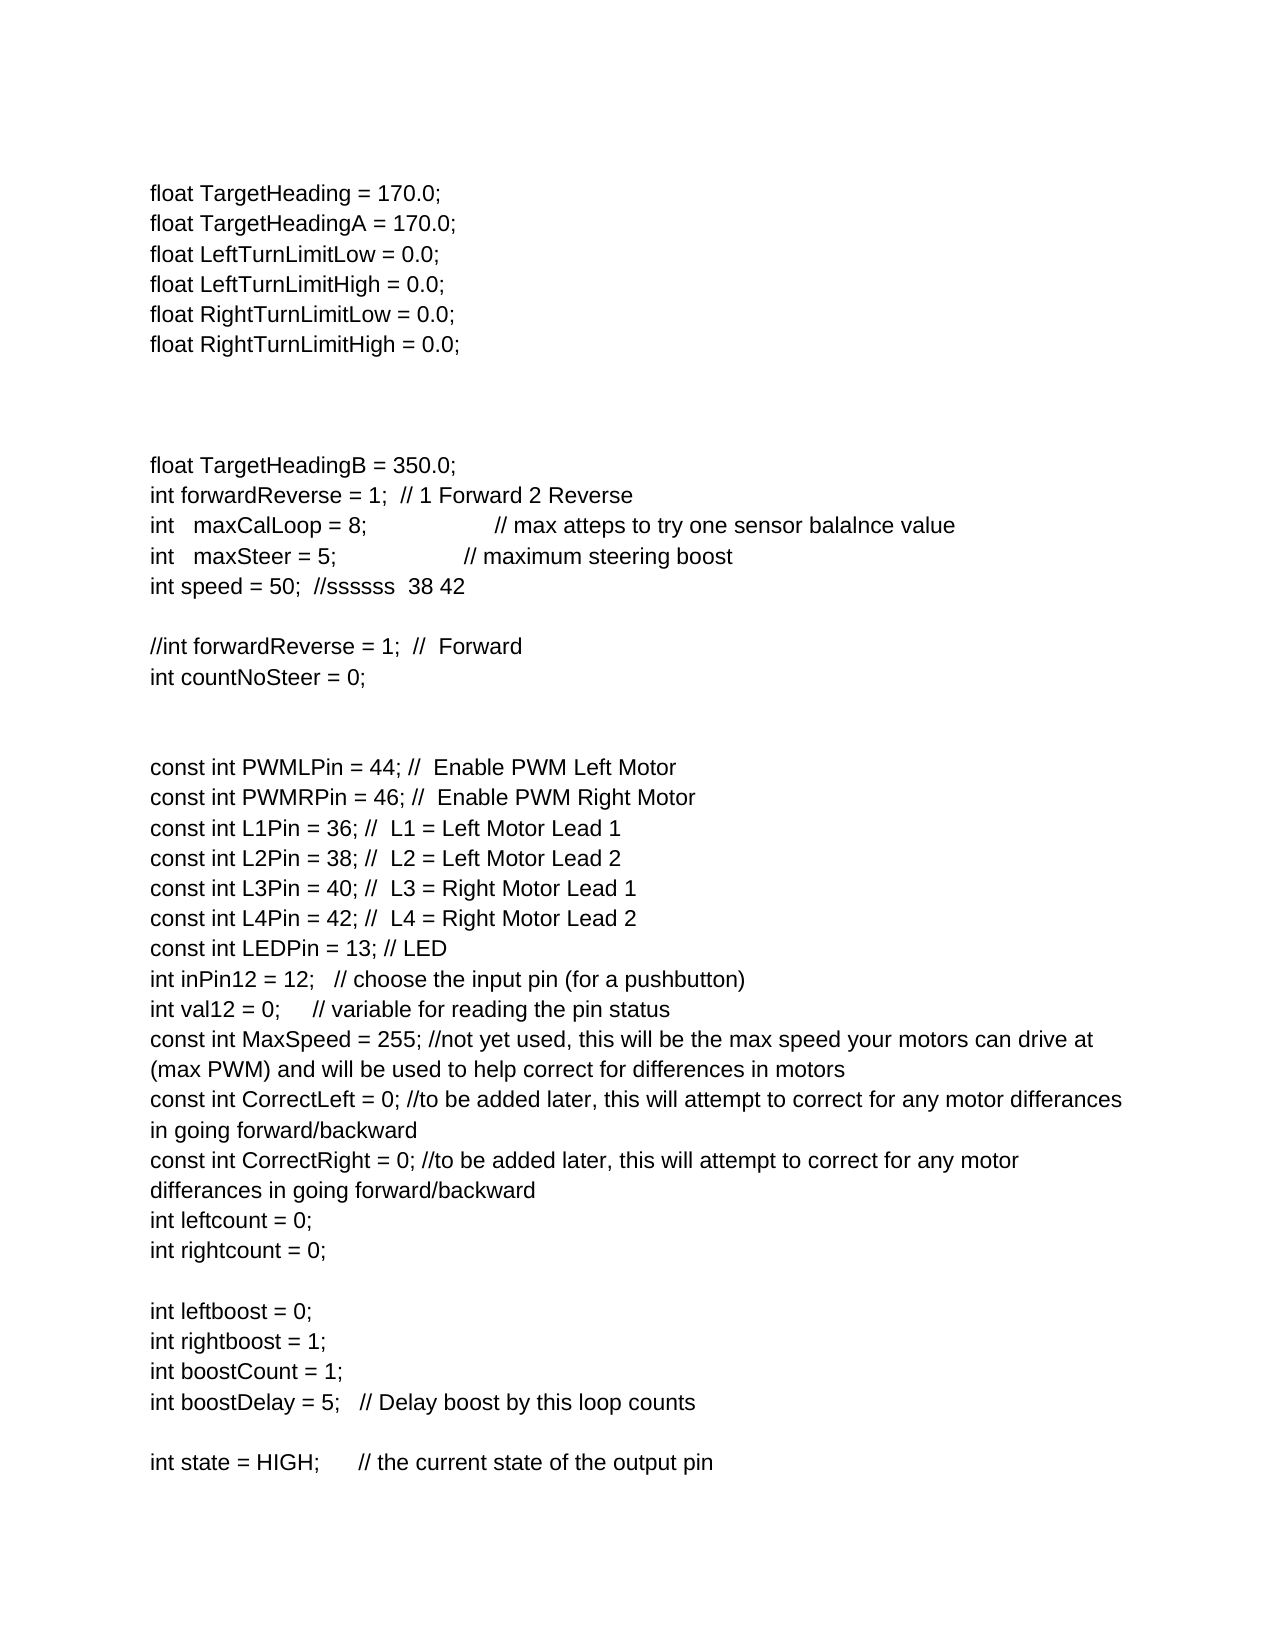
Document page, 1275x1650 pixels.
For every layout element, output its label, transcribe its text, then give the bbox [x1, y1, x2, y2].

text const int L4Pin = 42; // L4 = Right Motor Lead 2 [150, 905, 1125, 932]
text //int forwardReverse = 1; // Forward [150, 633, 1125, 660]
text float RightTurnLimitLow = 0.0; [150, 301, 1125, 327]
text int leftcount = 0; [150, 1207, 1125, 1234]
text int countNoSteer = 0; [150, 663, 1125, 690]
text float TargetHeadingA = 170.0; [150, 210, 1125, 237]
text int forwardReverse = 1; // 1 Forward 2 Reverse [150, 482, 1125, 509]
text int val12 = 0; // variable for reading the pin status [150, 996, 1125, 1022]
text int speed = 50; //ssssss 38 42 [150, 573, 1125, 599]
text float LeftTurnLimitHigh = 0.0; [150, 271, 1125, 297]
text const int CorrectLeft = 0; //to be added later, this will attempt to correct for any motor differances in going forward/backward [150, 1086, 1125, 1143]
text int boostCount = 1; [150, 1358, 1125, 1385]
text const int L1Pin = 36; // L1 = Left Motor Lead 1 [150, 814, 1125, 841]
text const int LEDPin = 13; // LED [150, 935, 1125, 962]
text int state = HIGH; // the current state of the output pin [150, 1449, 1125, 1475]
text int rightboost = 1; [150, 1328, 1125, 1354]
text const int L2Pin = 38; // L2 = Left Motor Lead 2 [150, 845, 1125, 871]
text int rightcount = 0; [150, 1237, 1125, 1264]
text const int PWMLPin = 44; // Enable PWM Left Motor [150, 754, 1125, 781]
text const int PWMRPin = 46; // Enable PWM Right Motor [150, 784, 1125, 811]
text int maxSteer = 5; // maximum steering boost [150, 543, 1125, 569]
text const int CorrectRight = 0; //to be added later, this will attempt to correct for any motor differances in going forward/backward [150, 1147, 1125, 1203]
text float TargetHeading = 170.0; [150, 180, 1125, 207]
text int inPin12 = 12; // choose the input pin (for a pushbutton) [150, 966, 1125, 992]
text int boostDelay = 5; // Delay boost by this loop counts [150, 1388, 1125, 1415]
text float LeftTurnLimitLow = 0.0; [150, 241, 1125, 267]
text float TargetHeadingB = 350.0; [150, 452, 1125, 478]
text float RightTurnLimitHigh = 0.0; [150, 331, 1125, 358]
text int leftboost = 0; [150, 1298, 1125, 1324]
text int maxCalLoop = 8; // max atteps to try one sensor balalnce value [150, 512, 1125, 539]
text const int L3Pin = 40; // L3 = Right Motor Lead 1 [150, 875, 1125, 901]
text const int MaxSpeed = 255; //not yet used, this will be the max speed your motors can drive at (max PWM) and will be used to help correct for differences in motors [150, 1026, 1125, 1083]
